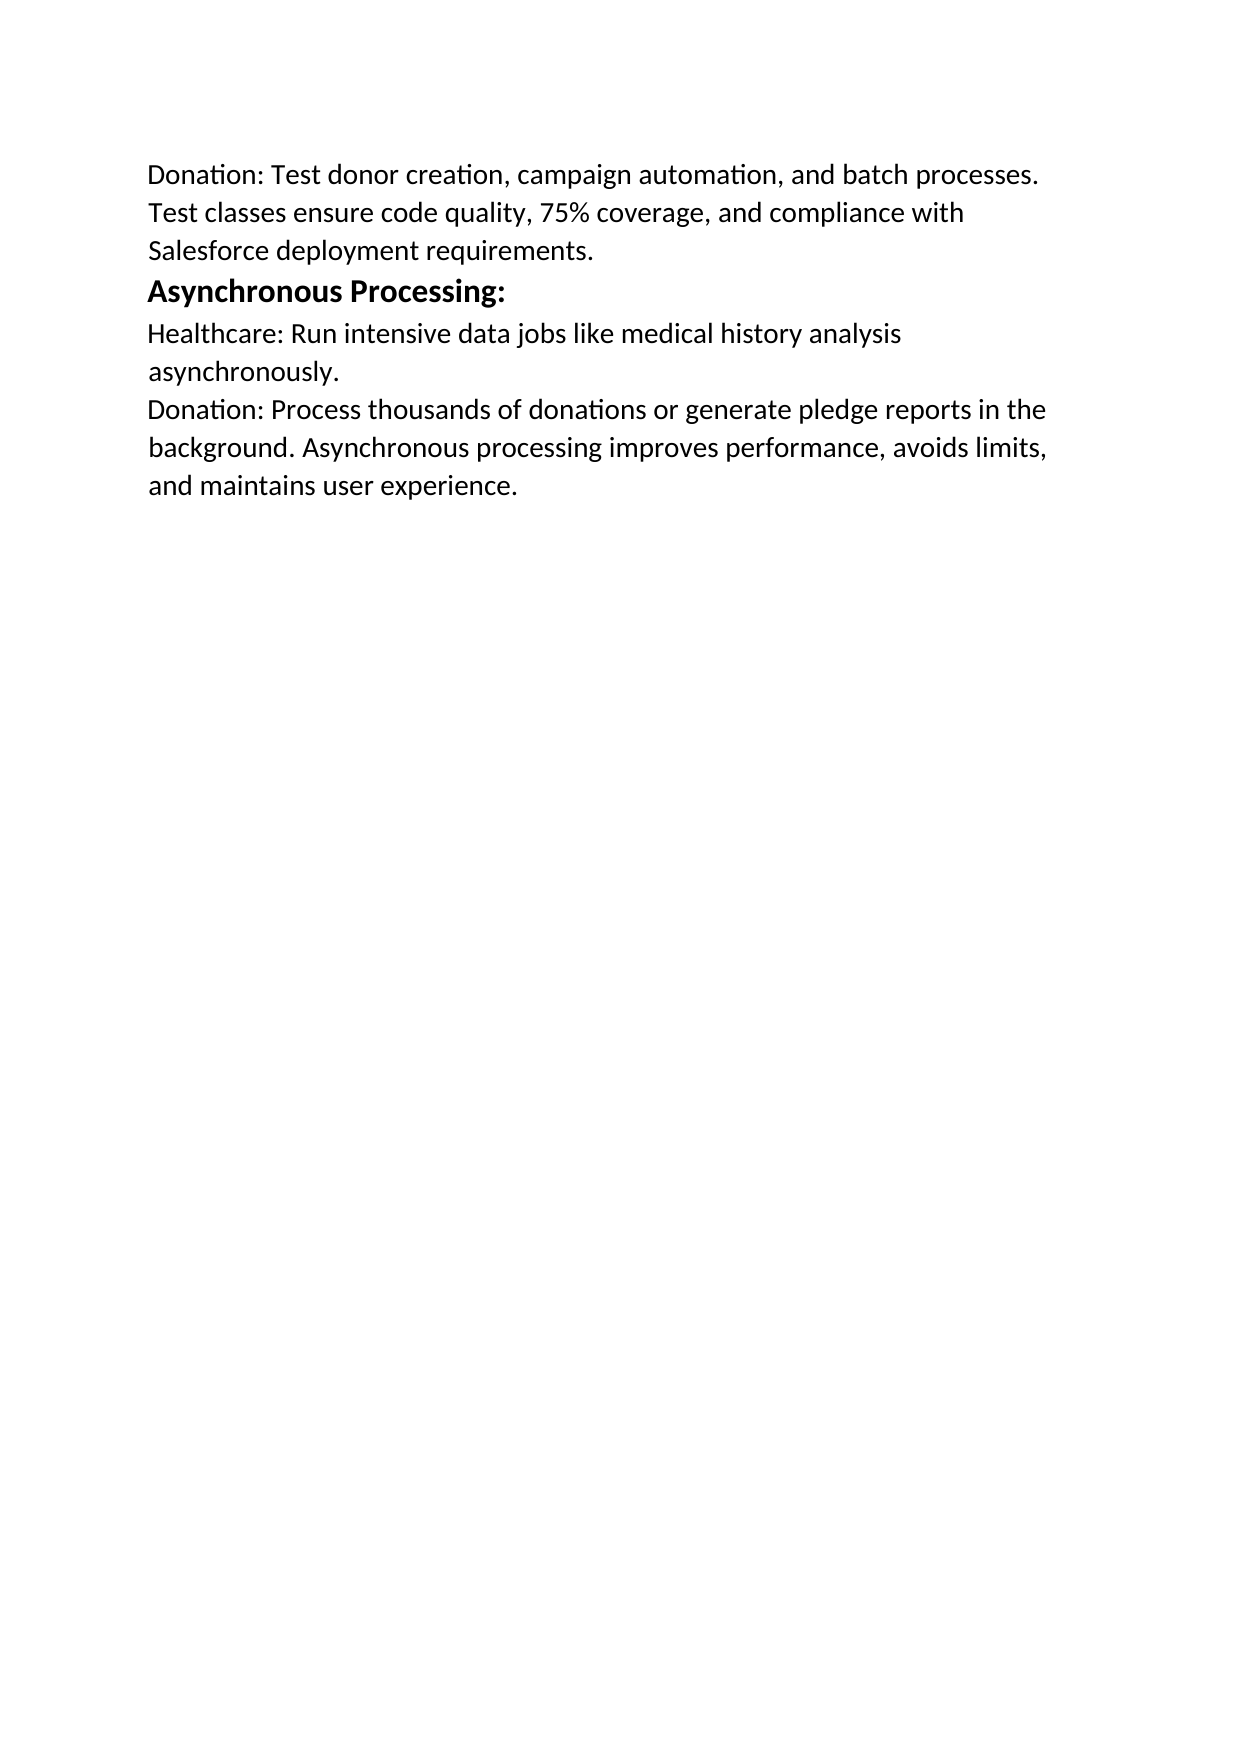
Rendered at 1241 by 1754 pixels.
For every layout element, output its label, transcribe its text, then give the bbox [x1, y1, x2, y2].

text Donation: Process thousands of donations or generate pledge reports in the background. Asynchronous processing improves performance, avoids limits, and maintains user experience. [147, 391, 1085, 503]
text Healthcare: Run intensive data jobs like medical history analysis asynchronously. [147, 315, 1085, 388]
text Donation: Test donor creation, campaign automation, and batch processes. Test classes ensure code quality, 75% coverage, and compliance with Salesforce deployment requirements. [147, 156, 1085, 267]
text Asynchronous Processing: [147, 271, 1097, 311]
